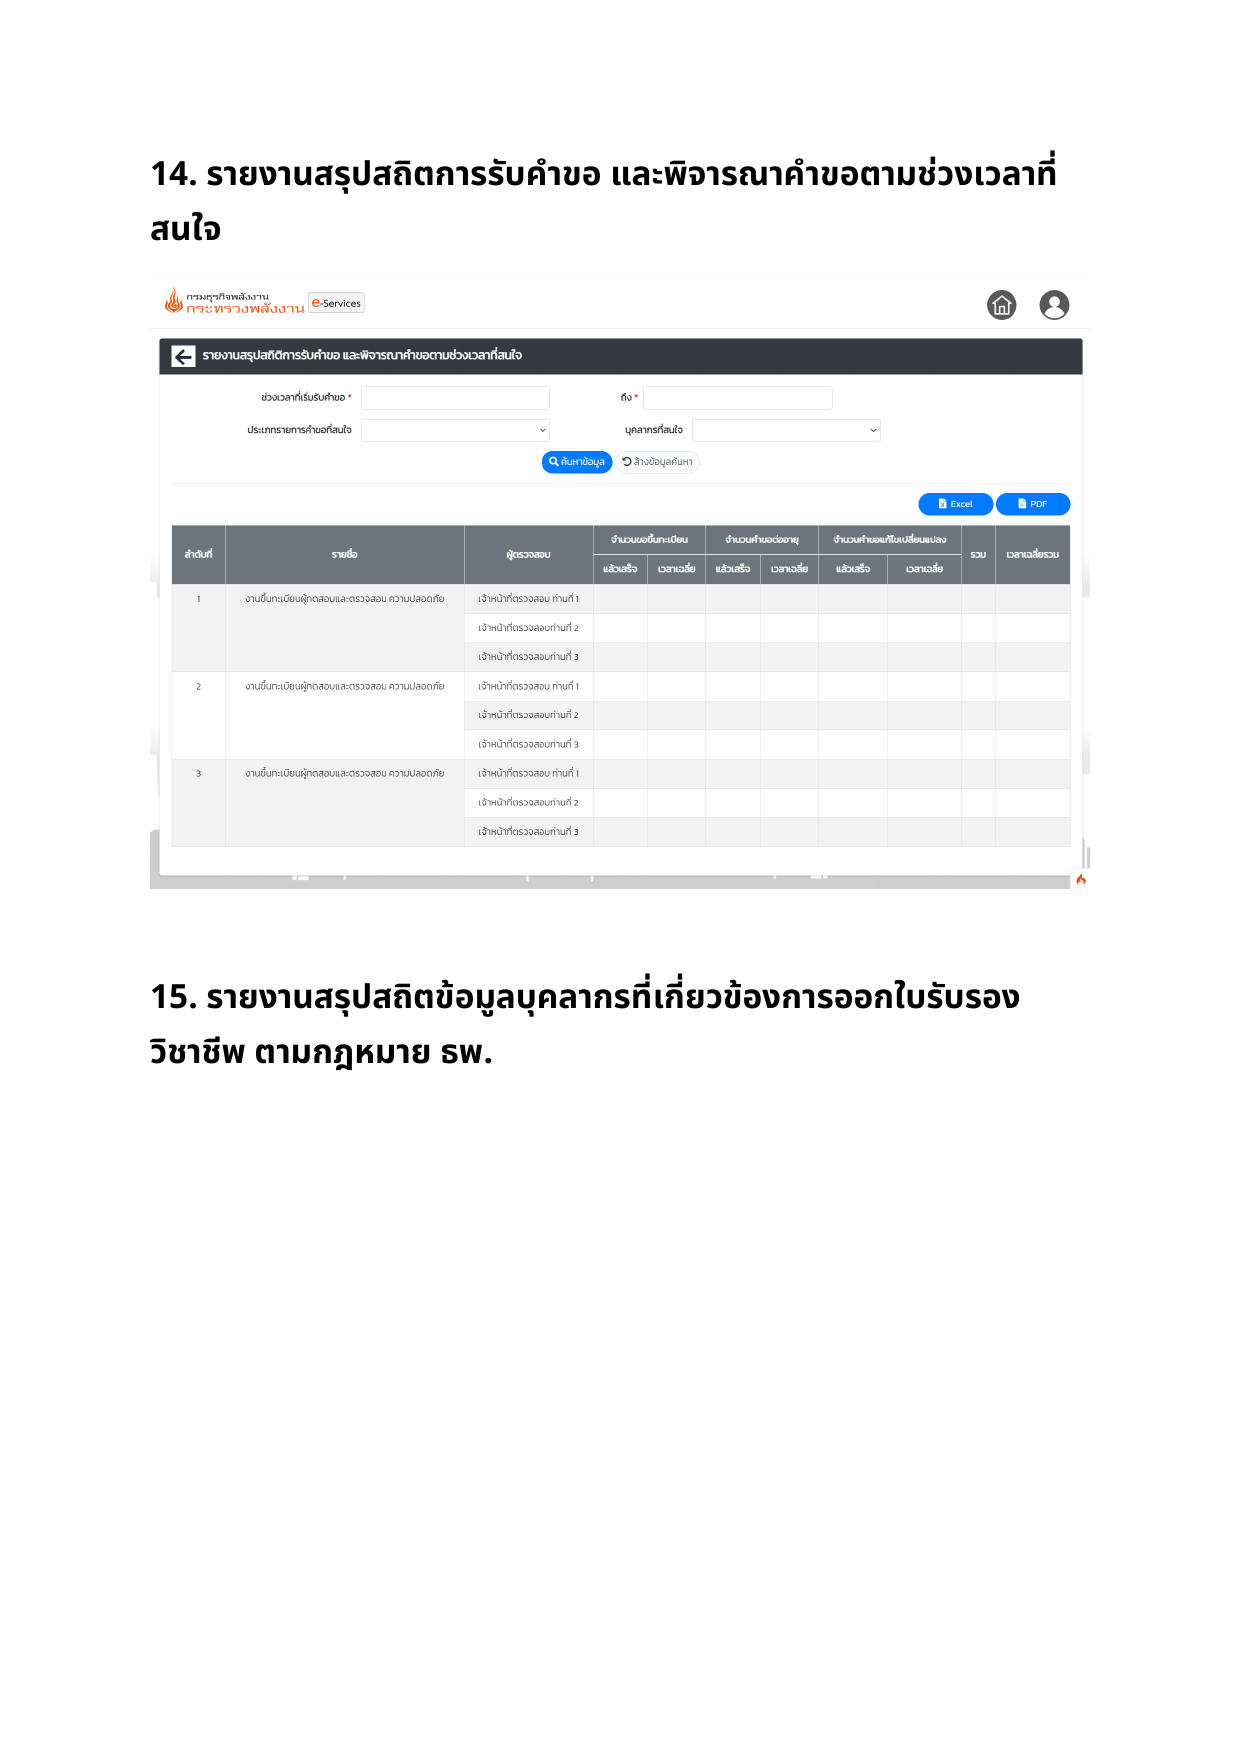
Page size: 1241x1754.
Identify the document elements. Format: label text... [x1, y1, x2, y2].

picture [150, 275, 1091, 889]
text 15. รายงานสรุปสถิตข้อมูลบุคลากรที่เกี่ยวข้องการออกใบรับรองวิชาชีพ ตามกฎหมาย ธพ. [150, 973, 1090, 1078]
text 14. รายงานสรุปสถิตการรับคำขอ และพิจารณาคำขอตามช่วงเวลาที่สนใจ [150, 150, 1090, 255]
